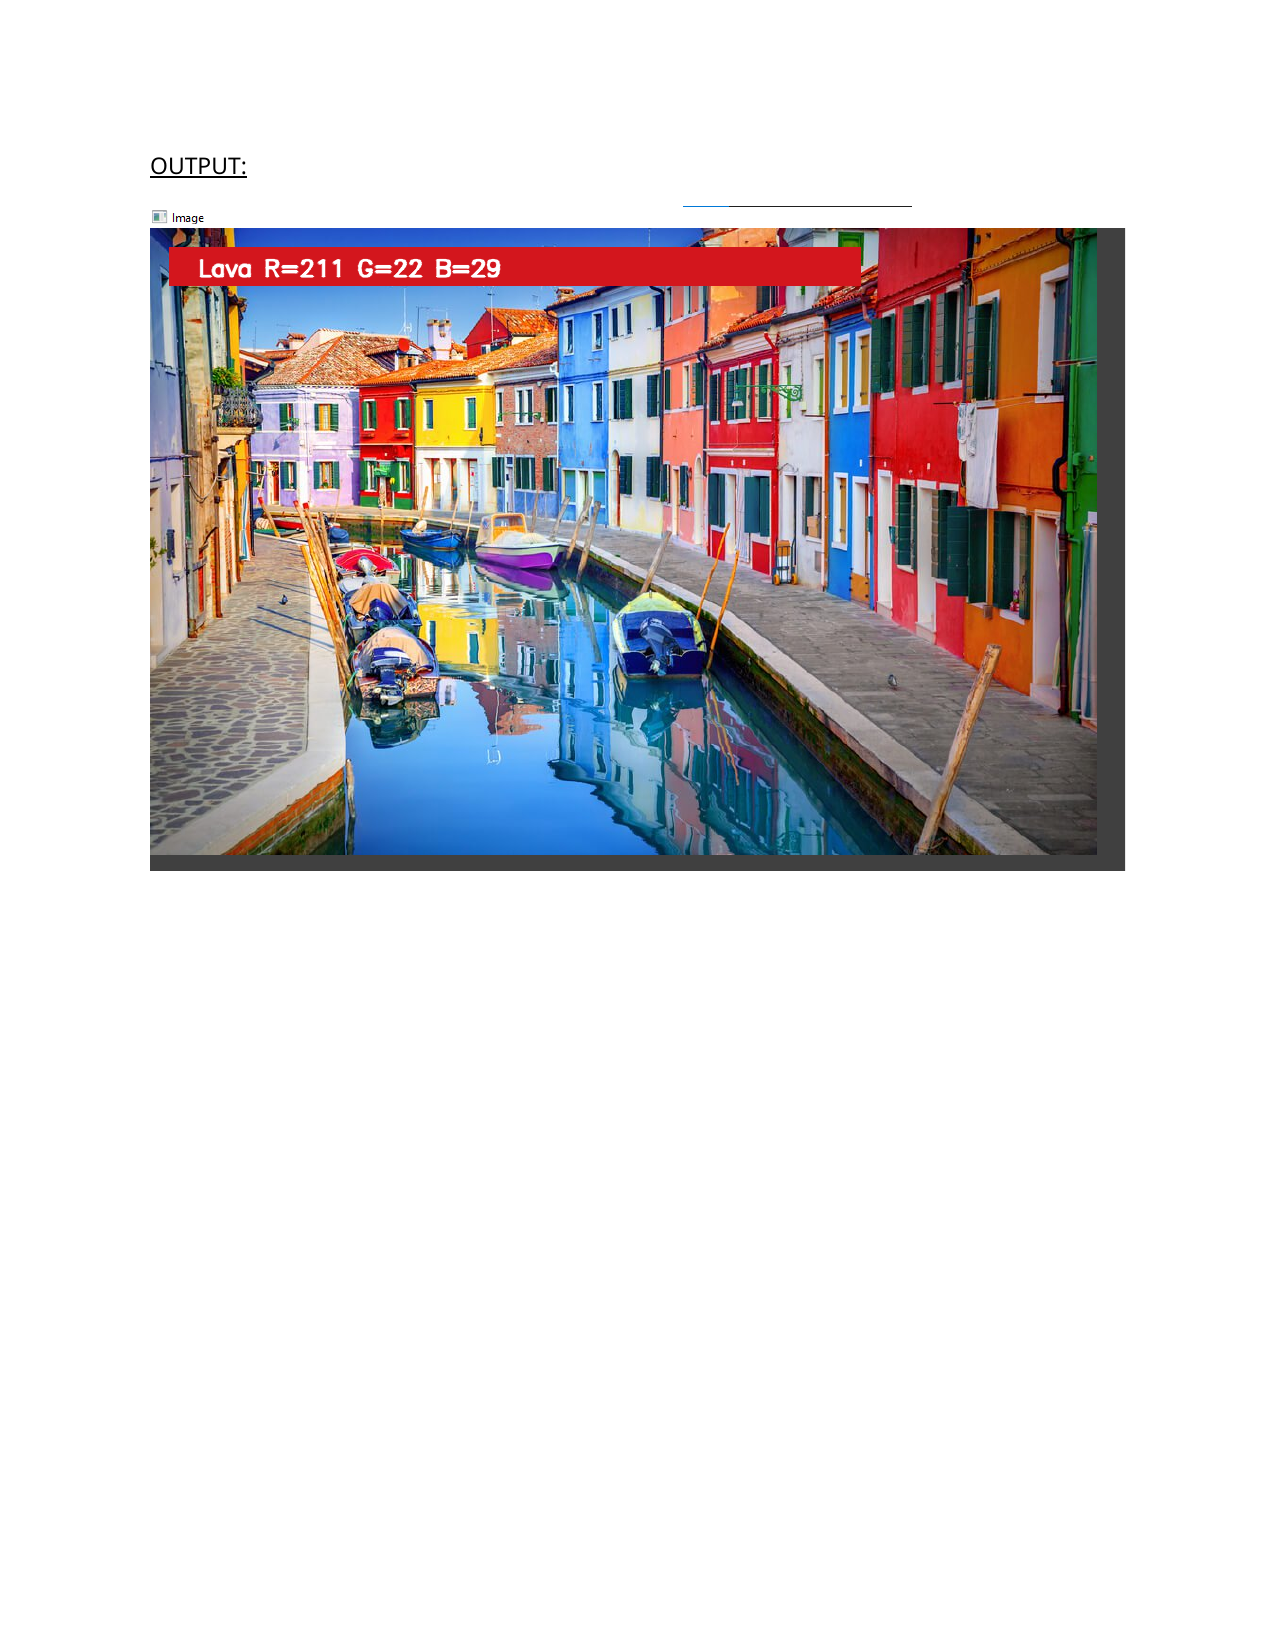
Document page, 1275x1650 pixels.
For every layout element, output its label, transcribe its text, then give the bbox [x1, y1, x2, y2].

text OUTPUT: [150, 150, 1125, 181]
picture [150, 206, 1125, 871]
